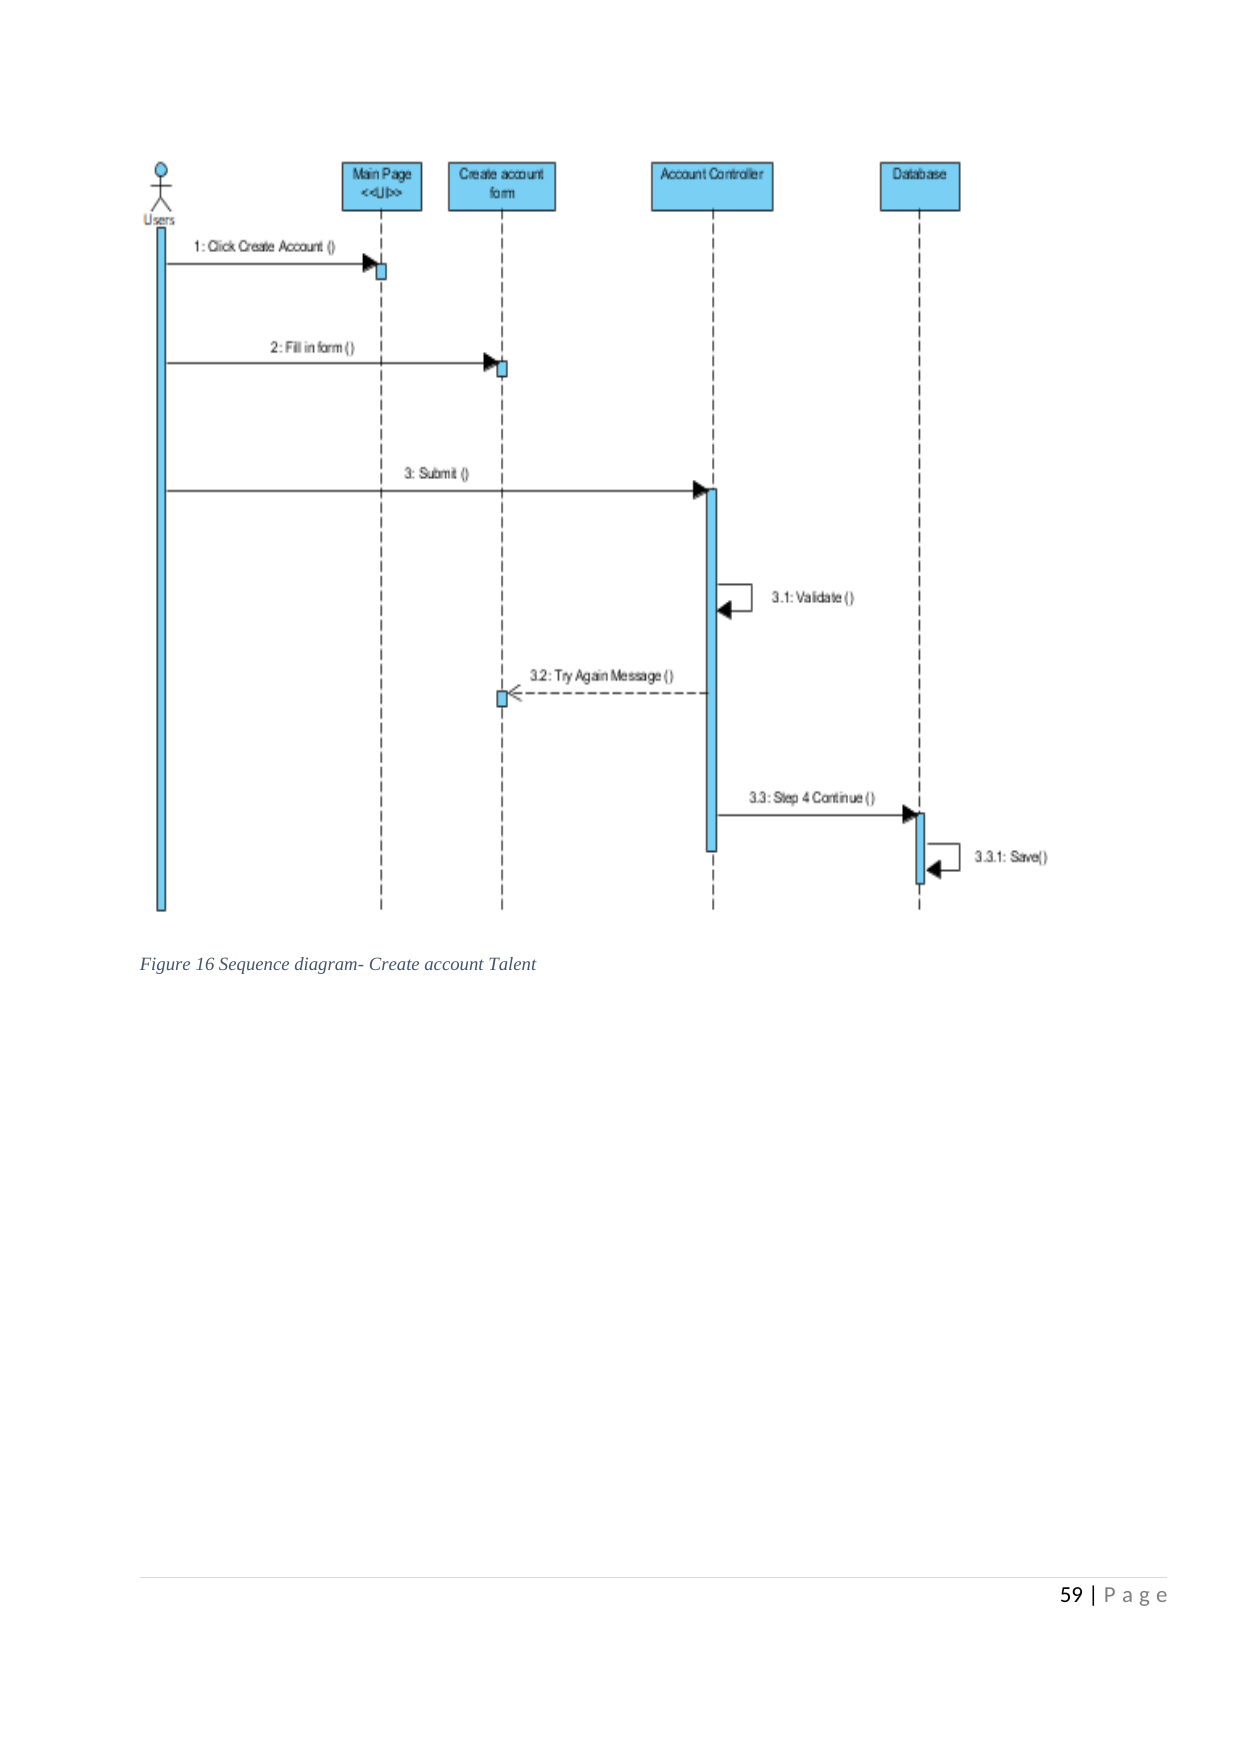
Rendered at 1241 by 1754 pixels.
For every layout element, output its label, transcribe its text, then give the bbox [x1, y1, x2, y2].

text Figure 16 Sequence diagram- Create account Talent [139, 953, 1167, 975]
picture [139, 150, 1072, 933]
